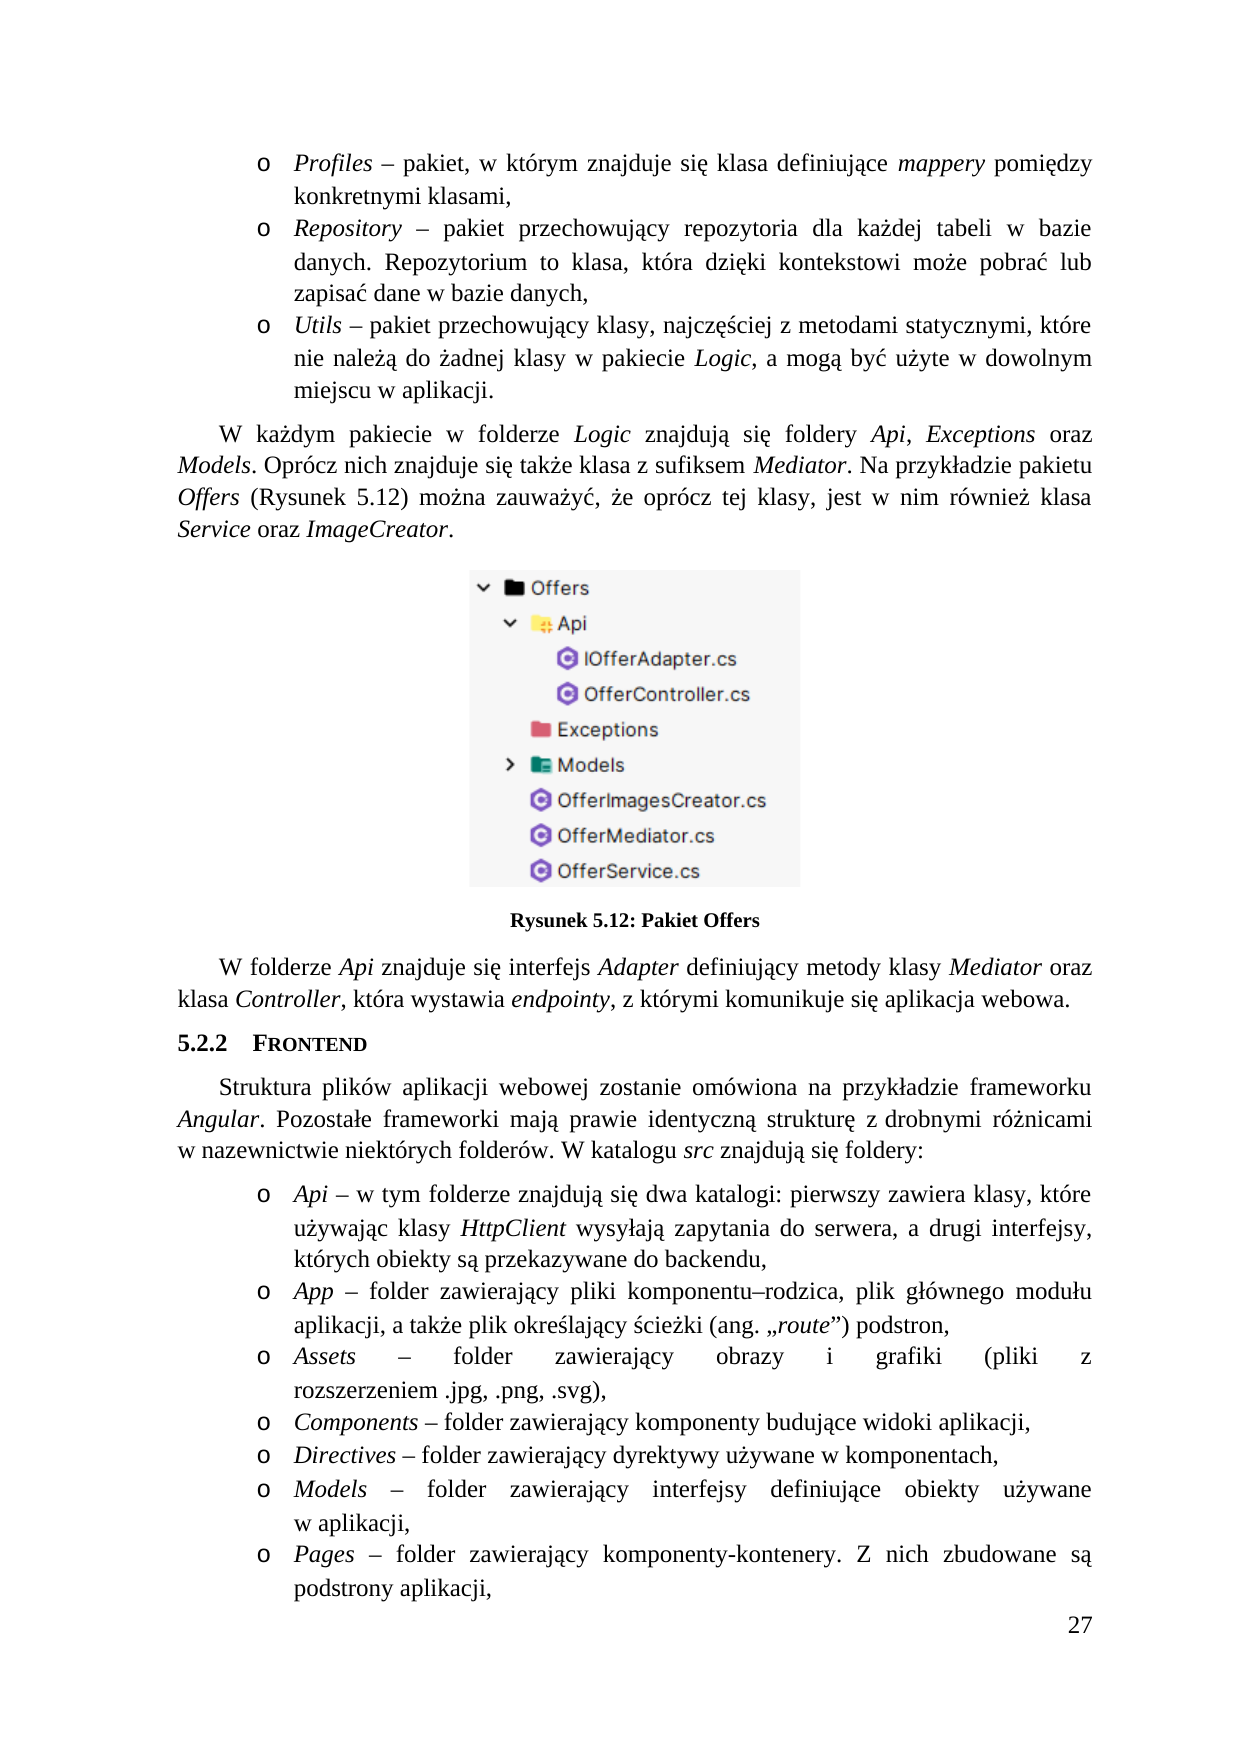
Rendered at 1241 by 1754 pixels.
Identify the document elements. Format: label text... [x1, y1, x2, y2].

list Profiles – pakiet, w którym znajduje się klasa definiujące mappery pomiędzy konkretnymi klasami, [256, 148, 1092, 210]
list Directives – folder zawierający dyrektywy używane w komponentach, [256, 1440, 1092, 1471]
list Repository – pakiet przechowujący repozytoria dla każdej tabeli w bazie danych. Repozytorium to klasa, która dzięki kontekstowi może pobrać lub zapisać dane w bazie danych, [256, 213, 1092, 307]
list Api – w tym folderze znajdują się dwa katalogi: pierwszy zawiera klasy, które używając klasy HttpClient wysyłają zapytania do serwera, a drugi interfejsy, których obiekty są przekazywane do backendu, [256, 1179, 1092, 1273]
subtitle Frontend [177, 1028, 1092, 1057]
text W folderze Api znajduje się interfejs Adapter definiujący metody klasy Mediator oraz klasa Controller, która wystawia endpointy, z którymi komunikuje się aplikacja webowa. [177, 952, 1092, 1013]
list Utils – pakiet przechowujący klasy, najczęściej z metodami statycznymi, które nie należą do żadnej klasy w pakiecie Logic, a mogą być użyte w dowolnym miejscu w aplikacji. [256, 310, 1092, 404]
list Components – folder zawierający komponenty budujące widoki aplikacji, [256, 1407, 1092, 1437]
list Models – folder zawierający interfejsy definiujące obiekty używane w aplikacji, [256, 1474, 1092, 1537]
list App – folder zawierający pliki komponentu–rodzica, plik głównego modułu aplikacji, a także plik określający ścieżki (ang. „route”) podstron, [256, 1276, 1092, 1338]
text Struktura plików aplikacji webowej zostanie omówiona na przykładzie frameworku Angular. Pozostałe frameworki mają prawie identyczną strukturę z drobnymi różnicami w nazewnictwie niektórych folderów. W katalogu src znajdują się foldery: [177, 1072, 1092, 1164]
picture [469, 570, 801, 887]
list Pages – folder zawierający komponenty-kontenery. Z nich zbudowane są podstrony aplikacji, [256, 1539, 1092, 1602]
list Assets – folder zawierający obrazy i grafiki (pliki z rozszerzeniem .jpg, .png, .svg), [256, 1341, 1092, 1404]
